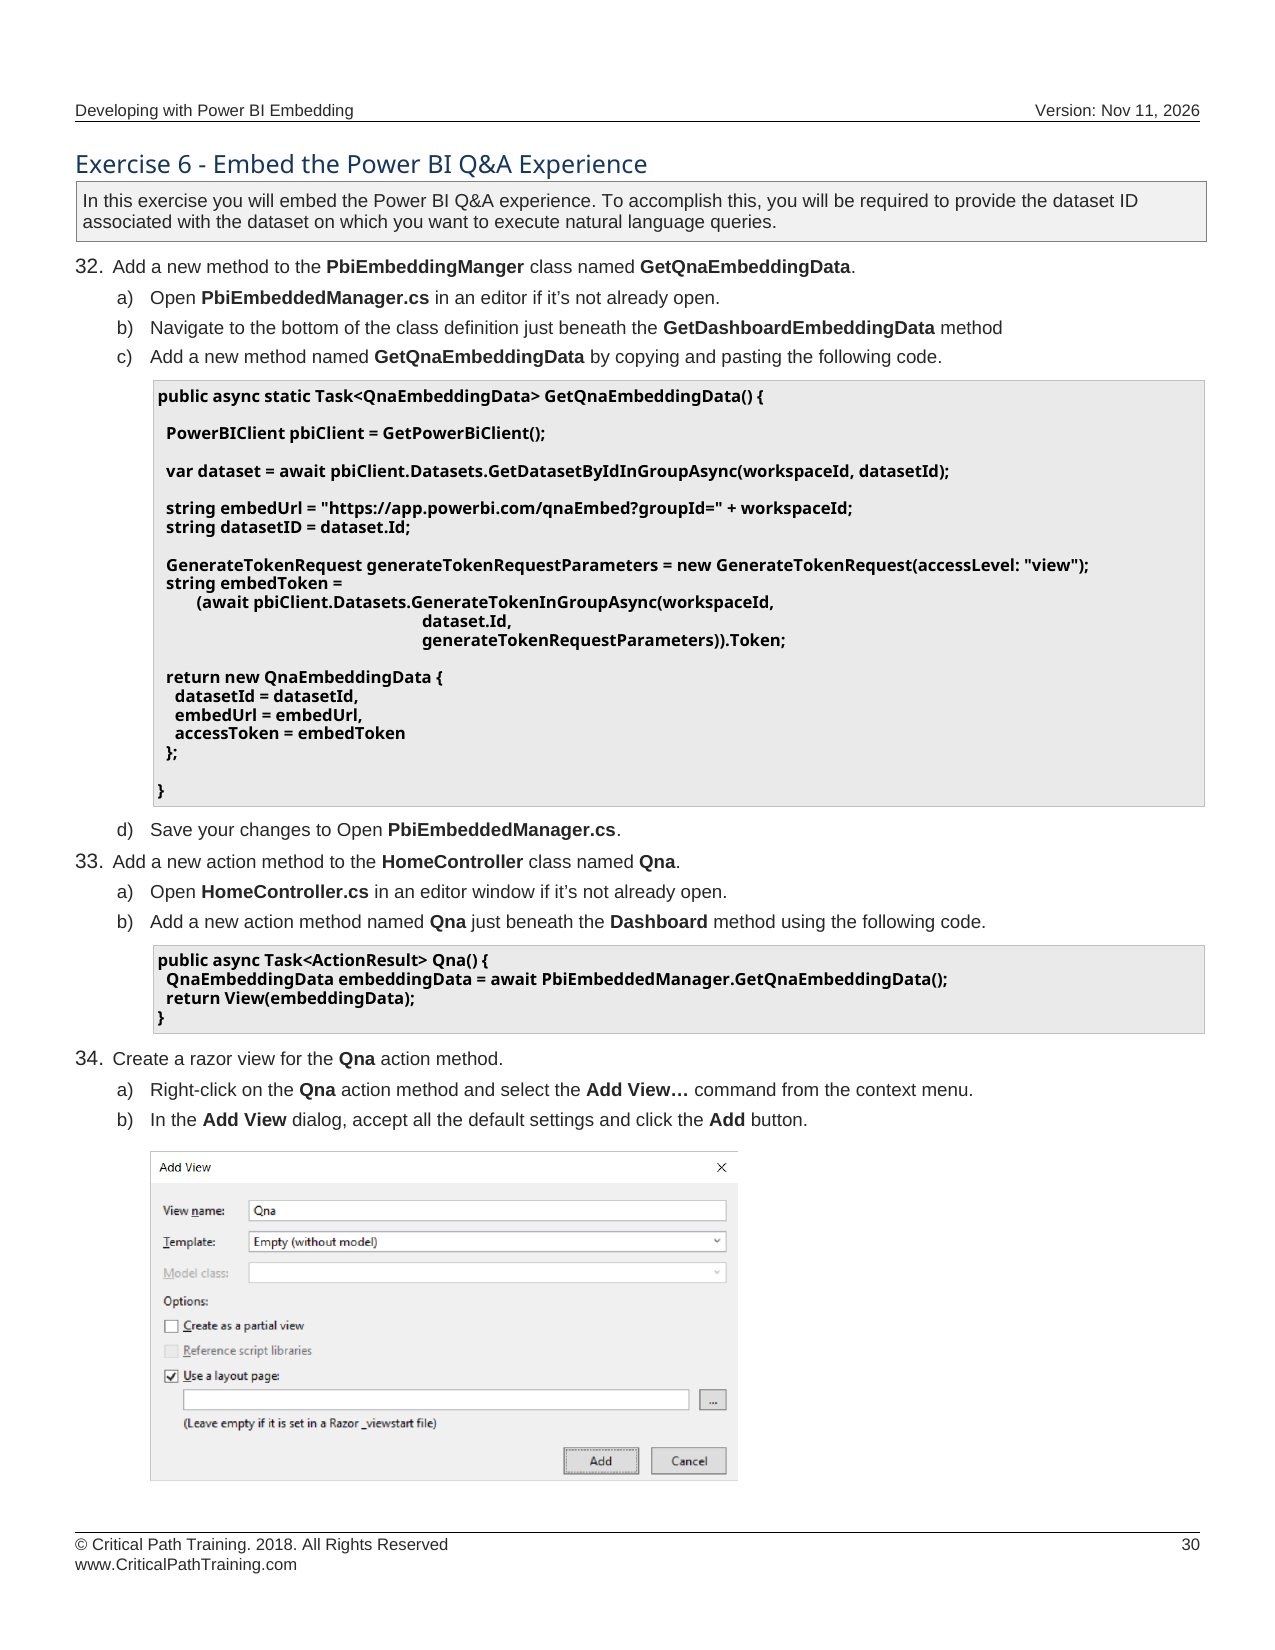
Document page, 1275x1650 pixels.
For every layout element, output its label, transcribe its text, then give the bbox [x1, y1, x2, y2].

text PowerBIClient pbiClient = GetPowerBiClient(); [154, 418, 1204, 437]
text embedUrl = embedUrl, [154, 699, 1204, 718]
list Save your changes to Open PbiEmbeddedManager.cs. [117, 819, 1200, 841]
text } [154, 774, 1204, 806]
text GenerateTokenRequest generateTokenRequestParameters = new GenerateTokenRequest(accessLevel: "view"); [154, 549, 1204, 568]
list Open PbiEmbeddedManager.cs in an editor if it’s not already open. [117, 287, 1200, 308]
list Add a new action method to the HomeController class named Qna. [75, 849, 1200, 873]
list Add a new method named GetQnaEmbeddingData by copying and pasting the following code. [117, 346, 1200, 368]
text generateTokenRequestParameters)).Token; [154, 624, 1204, 643]
text public async static Task<QnaEmbeddingData> GetQnaEmbeddingData() { [154, 381, 1204, 399]
text public async Task<ActionResult> Qna() { [154, 946, 1204, 964]
text In the Add View dialog, accept all the default settings and click the Add button. [117, 1108, 1200, 1130]
text }; [154, 737, 1204, 755]
list Navigate to the bottom of the class definition just beneath the GetDashboardEmbeddingData method [117, 316, 1200, 338]
list Add a new action method named Qna just beneath the Dashboard method using the following code. [117, 911, 1200, 933]
list Add a new method to the PbiEmbeddingManger class named GetQnaEmbeddingData. [75, 254, 1200, 278]
subtitle Exercise 6 - Embed the Power BI Q&A Experience [75, 147, 1200, 181]
text Create a razor view for the Qna action method. [75, 1046, 1200, 1070]
text (await pbiClient.Datasets.GenerateTokenInGroupAsync(workspaceId, [154, 587, 1204, 605]
picture [150, 1151, 738, 1481]
text In this exercise you will embed the Power BI Q&A experience. To accomplish this, you will be required to provide the dataset ID associated with the dataset on which you want to execute natural language queries. [77, 182, 1206, 241]
text return new QnaEmbeddingData { [154, 662, 1204, 680]
text accessToken = embedToken [154, 718, 1204, 737]
text string embedUrl = "https://app.powerbi.com/qnaEmbed?groupId=" + workspaceId; [154, 493, 1204, 512]
list Open HomeController.cs in an editor window if it’s not already open. [117, 881, 1200, 903]
text string embedToken = [154, 568, 1204, 587]
text QnaEmbeddingData embeddingData = await PbiEmbeddedManager.GetQnaEmbeddingData(); [154, 964, 1204, 983]
text Right-click on the Qna action method and select the Add View… command from the context menu. [117, 1078, 1200, 1100]
text dataset.Id, [154, 605, 1204, 624]
text string datasetID = dataset.Id; [154, 512, 1204, 530]
text datasetId = datasetId, [154, 680, 1204, 699]
text return View(embeddingData); [154, 983, 1204, 1001]
text var dataset = await pbiClient.Datasets.GetDatasetByIdInGroupAsync(workspaceId, datasetId); [154, 455, 1204, 474]
text } [154, 1001, 1204, 1033]
